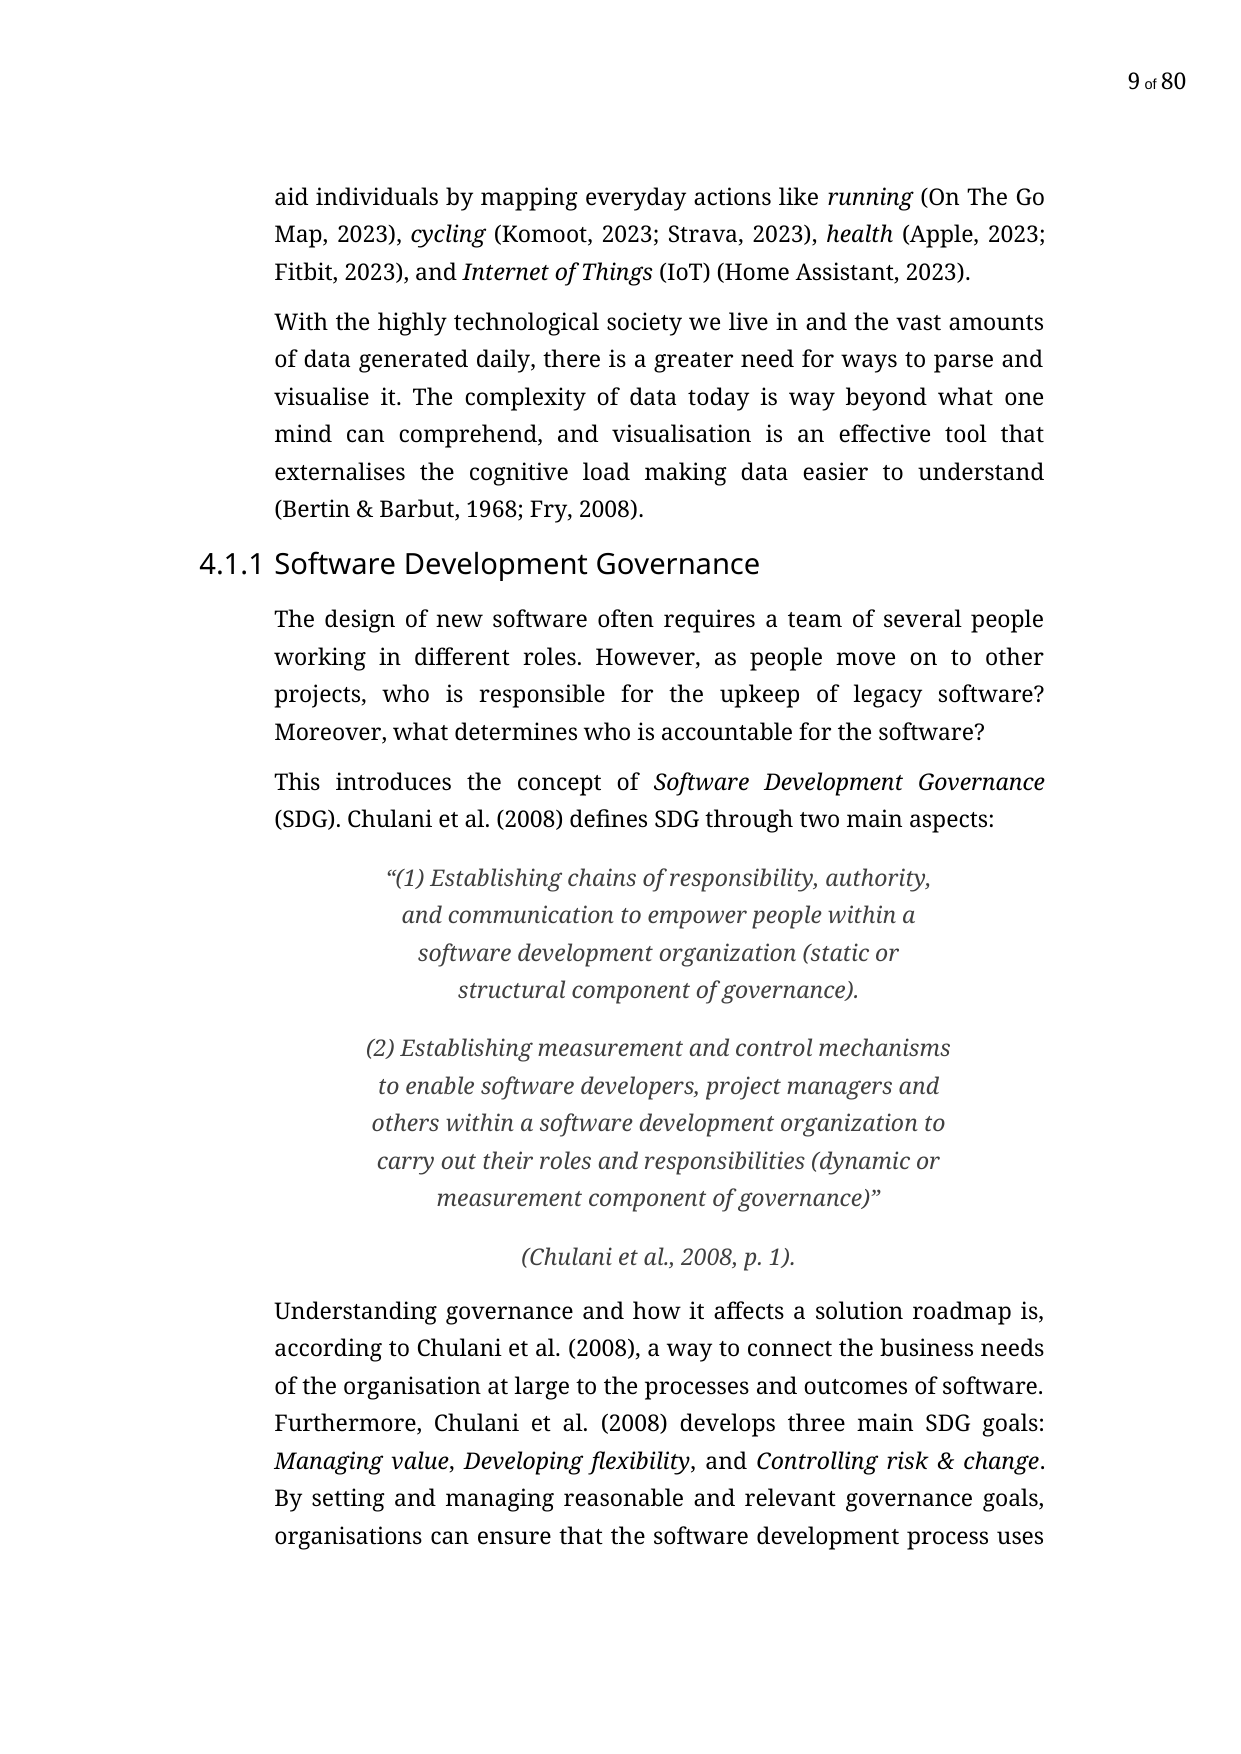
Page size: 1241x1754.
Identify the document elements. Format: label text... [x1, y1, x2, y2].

text “(1) Establishing chains of responsibility, authority, and communication to empower people within a software development organization (static or structural component of governance). [364, 862, 955, 1005]
text The design of new software often requires a team of several people working in different roles. However, as people move on to other projects, who is responsible for the upkeep of legacy software? Moreover, what determines who is accountable for the software? [274, 603, 1045, 747]
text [274, 1295, 1045, 1551]
text (2) Establishing measurement and control mechanisms to enable software developers, project managers and others within a software development organization to carry out their roles and responsibilities (dynamic or measurement component of governance)” [364, 1032, 955, 1214]
subtitle Software Development Governance [199, 543, 1045, 583]
text With the highly technological society we live in and the vast amounts of data generated daily, there is a greater need for ways to parse and visualise it. The complexity of data today is way beyond what one mind can comprehend, and visualisation is an effective tool that externalises the cognitive load making data easier to understand (Bertin & Barbut, 1968; Fry, 2008). [274, 306, 1045, 524]
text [274, 181, 1045, 287]
text (Chulani et al., 2008, p. 1). [364, 1241, 955, 1272]
text This introduces the concept of Software Development Governance (SDG). Chulani et al. (2008) defines SDG through two main aspects: [274, 766, 1045, 834]
